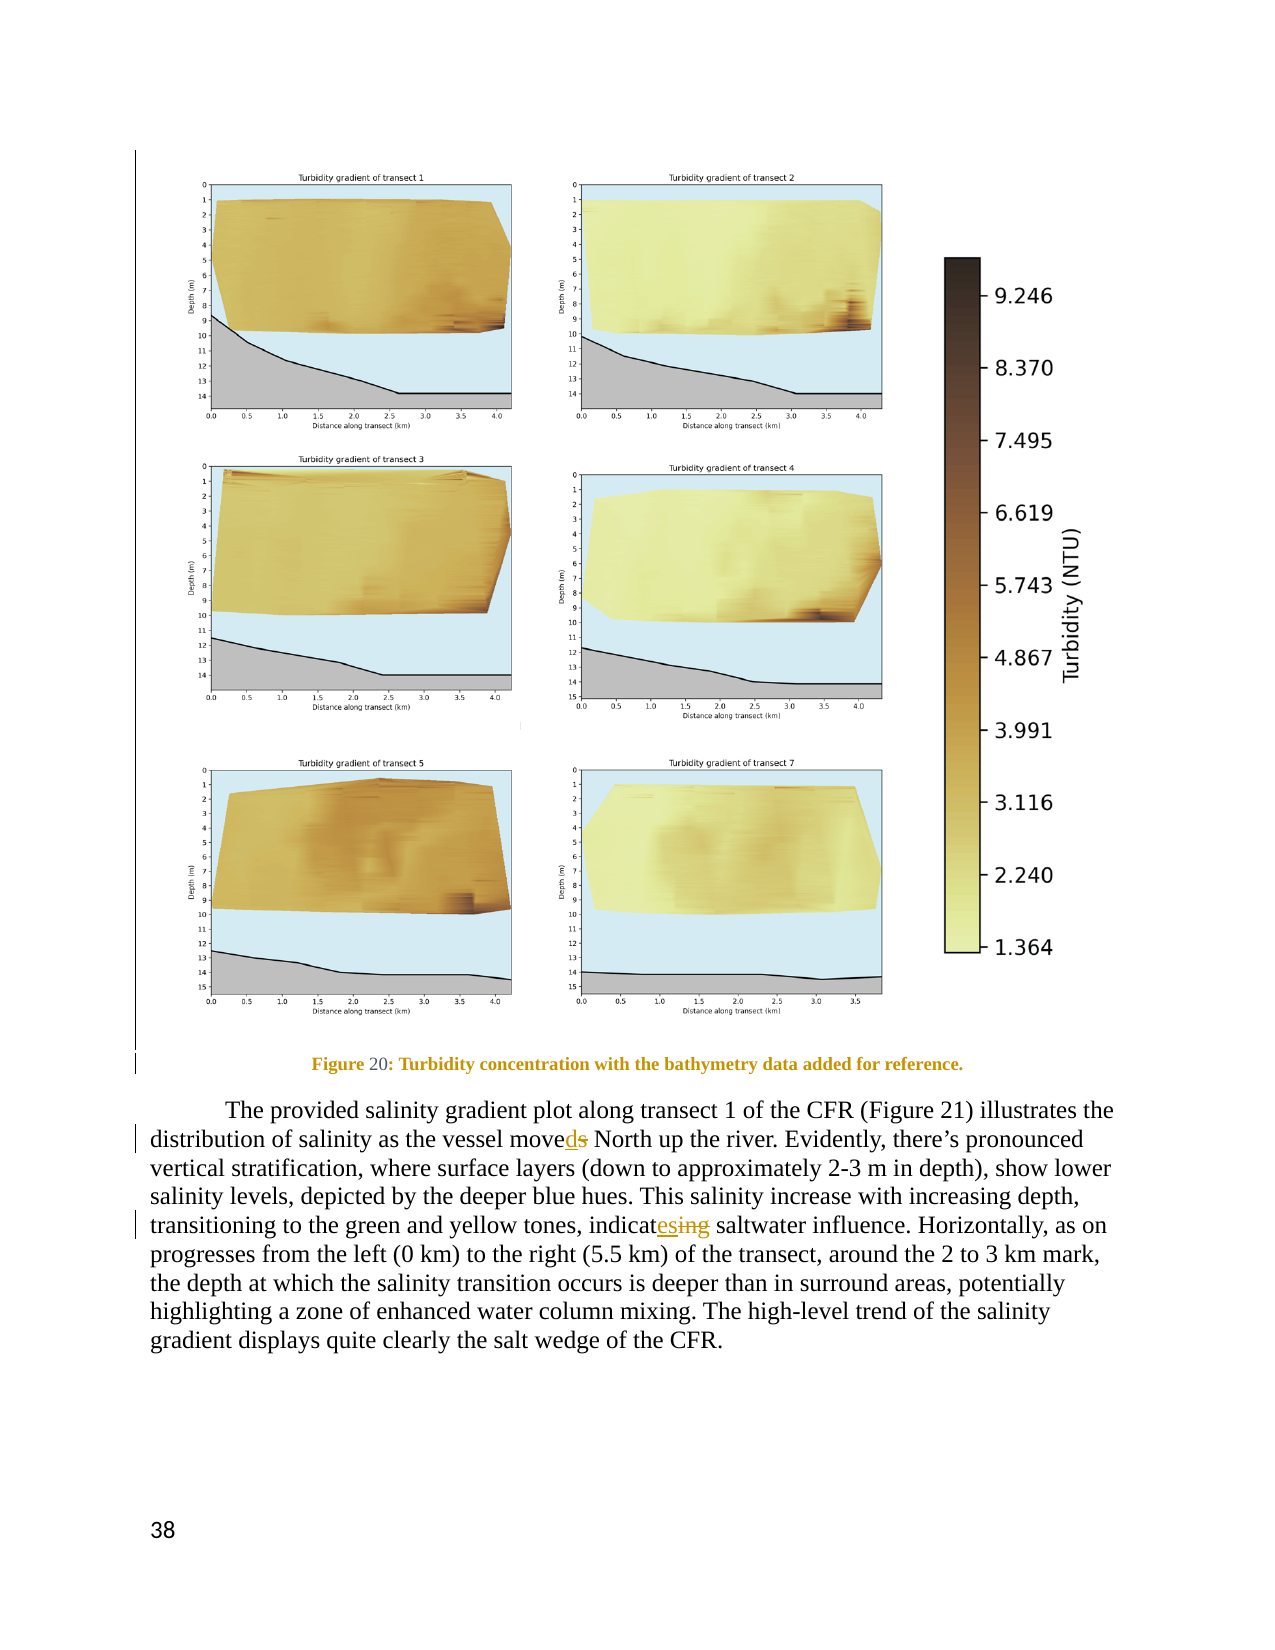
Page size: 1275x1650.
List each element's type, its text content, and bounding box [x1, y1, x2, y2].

text The provided salinity gradient plot along transect 1 of the CFR () illustrates the distribution of salinity as the vessel move North up the river. Evidently, there’s pronounced vertical stratification, where surface layers (down to approximately 2-3 m in depth), show lower salinity levels, depicted by the deeper blue hues. This salinity increase with increasing depth, transitioning to the green and yellow tones, indicat saltwater influence. Horizontally, as on progresses from the left (0 km) to the right (5.5 km) of the transect, around the 2 to 3 km mark, the depth at which the salinity transition occurs is deeper than in surround areas, potentially highlighting a zone of enhanced water column mixing. The high-level trend of the salinity gradient displays quite clearly the salt wedge of the CFR. [150, 1095, 1125, 1354]
picture [150, 150, 1125, 1050]
